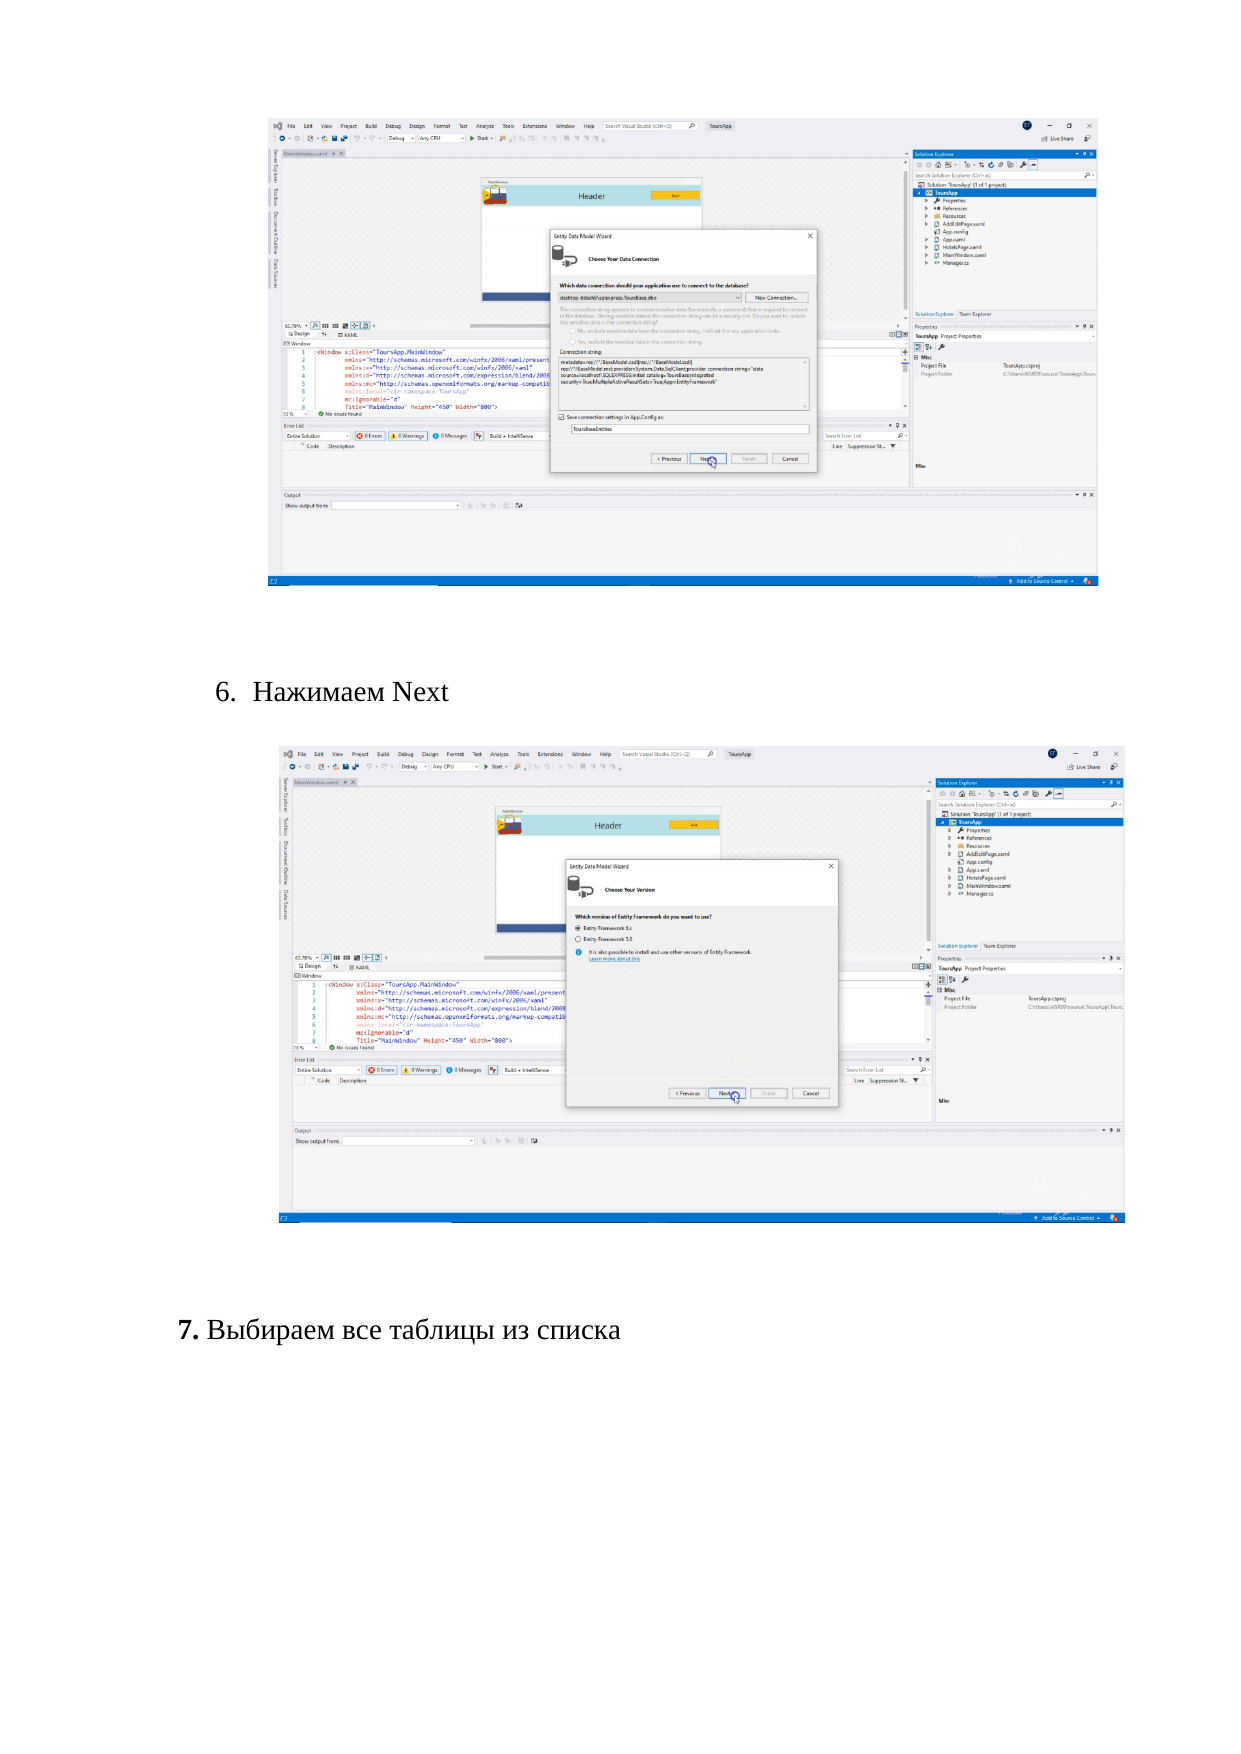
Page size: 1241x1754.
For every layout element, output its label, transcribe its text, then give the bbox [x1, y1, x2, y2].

picture [268, 118, 1099, 586]
text 7. Выбираем все таблицы из списка [177, 1312, 1152, 1346]
picture [278, 746, 1125, 1223]
list Нажимаем Next [215, 674, 1152, 708]
